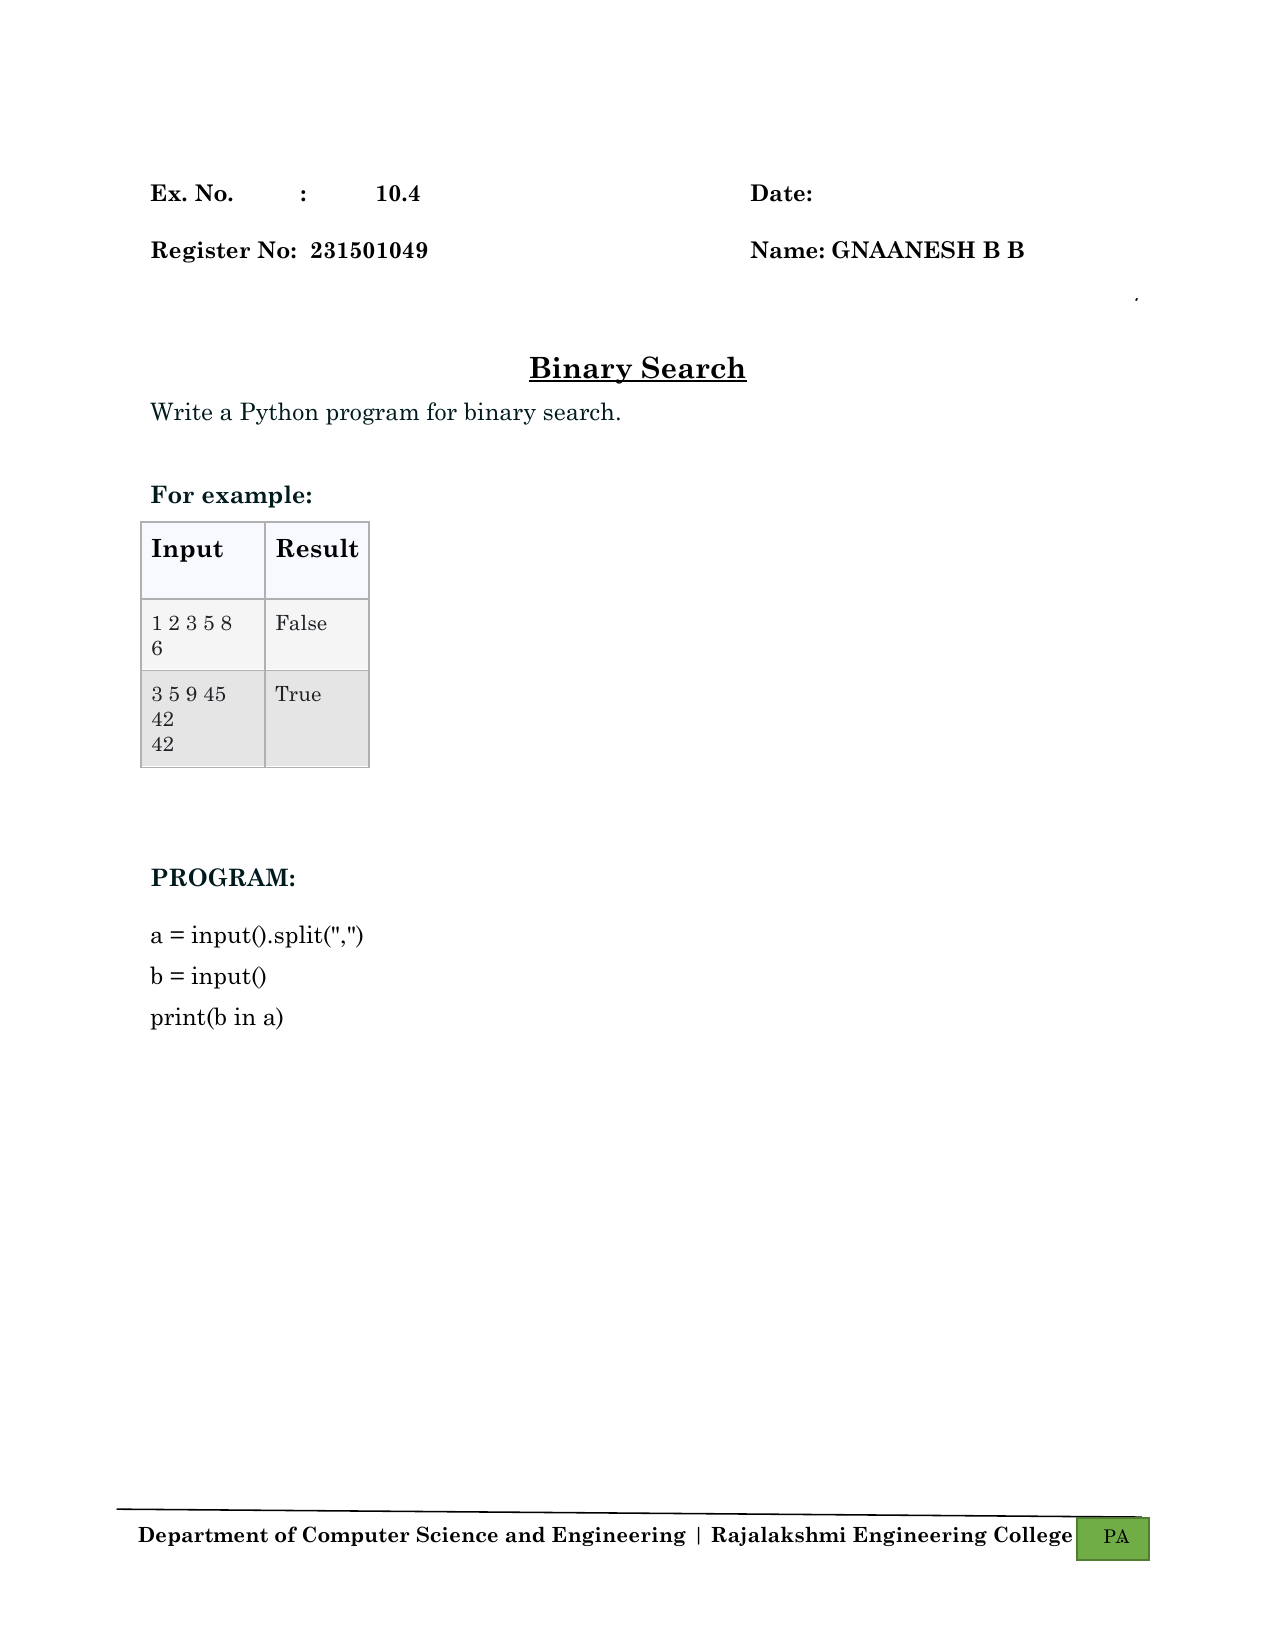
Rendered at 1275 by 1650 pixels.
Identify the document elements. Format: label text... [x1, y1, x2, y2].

text Register No: 231501049 Name: GNAANESH B B [150, 236, 1125, 263]
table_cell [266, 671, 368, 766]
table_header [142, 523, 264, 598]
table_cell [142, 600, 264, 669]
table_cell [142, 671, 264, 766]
text Binary Search [150, 349, 1125, 384]
text Ex. No. : 10.4 Date: [150, 179, 1125, 207]
text b = input() [150, 961, 1125, 989]
text print(b in a) [150, 1002, 1125, 1031]
text a = input().split(",") [150, 919, 1125, 948]
text For example: [150, 480, 1125, 509]
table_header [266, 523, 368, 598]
text PROGRAM: [150, 863, 1125, 892]
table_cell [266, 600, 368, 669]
text Write a Python program for binary search. [150, 397, 1125, 426]
